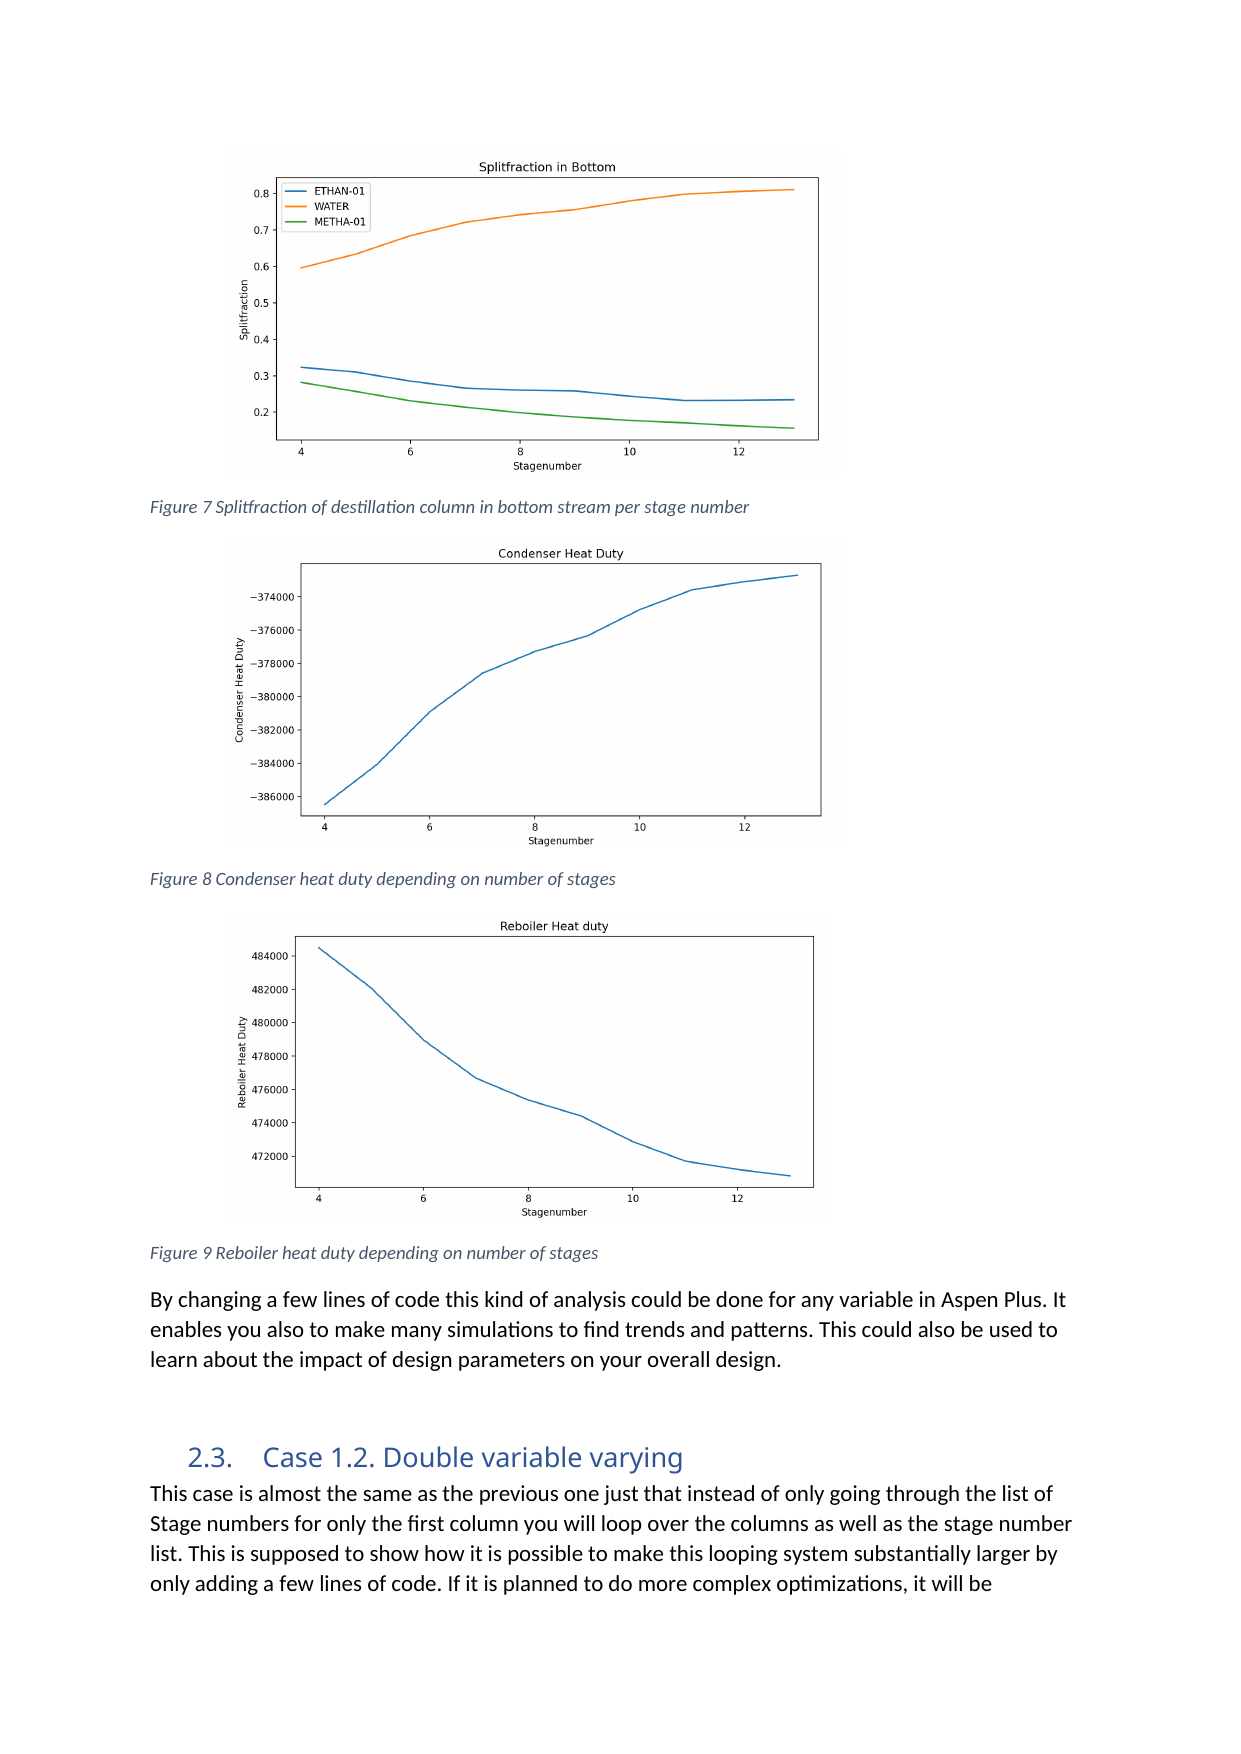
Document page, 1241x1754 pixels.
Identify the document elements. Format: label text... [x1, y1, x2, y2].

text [150, 1479, 1090, 1597]
text By changing a few lines of code this kind of analysis could be done for any variable in Aspen Plus. It enables you also to make many simulations to find trends and patterns. This could also be used to learn about the impact of design parameters on your overall design. [150, 1285, 1090, 1373]
text Figure 8 Condenser heat duty depending on number of stages [150, 867, 1090, 890]
picture [225, 150, 843, 476]
picture [225, 911, 827, 1222]
text Figure 7 Splitfraction of destillation column in bottom stream per stage number [150, 495, 1090, 518]
picture [225, 538, 845, 849]
subtitle Case 1.2. Double variable varying [187, 1439, 1090, 1476]
text Figure 9 Reboiler heat duty depending on number of stages [150, 1241, 1090, 1264]
